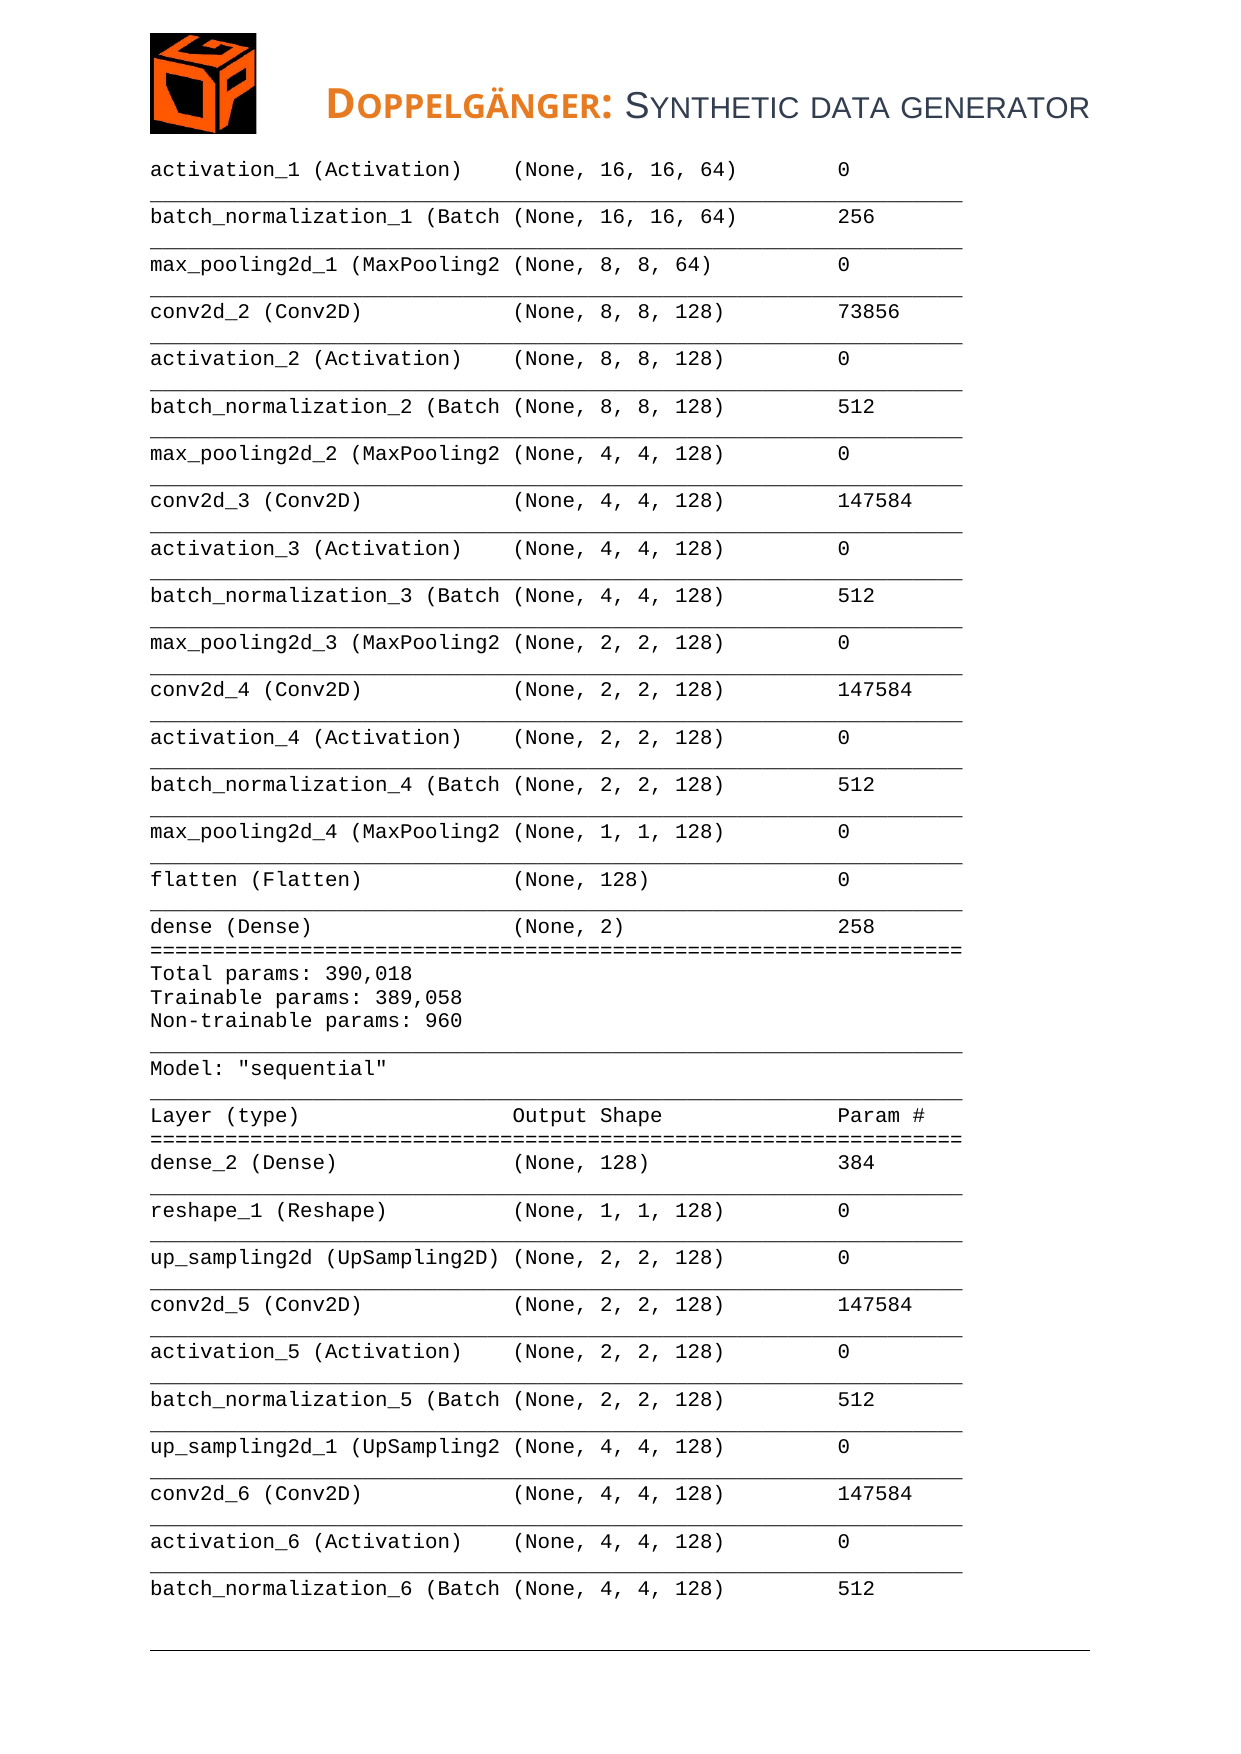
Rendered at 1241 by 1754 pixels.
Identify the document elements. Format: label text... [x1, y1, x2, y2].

text up_sampling2d (UpSampling2D) (None, 2, 2, 128) 0 [150, 1247, 1090, 1271]
text _________________________________________________________________ [150, 1318, 1090, 1342]
text conv2d_2 (Conv2D) (None, 8, 8, 128) 73856 [150, 301, 1090, 325]
text _________________________________________________________________ [150, 230, 1090, 254]
text conv2d_6 (Conv2D) (None, 4, 4, 128) 147584 [150, 1483, 1090, 1507]
text _________________________________________________________________ [150, 277, 1090, 301]
text max_pooling2d_4 (MaxPooling2 (None, 1, 1, 128) 0 [150, 821, 1090, 845]
text _________________________________________________________________ [150, 372, 1090, 396]
text max_pooling2d_2 (MaxPooling2 (None, 4, 4, 128) 0 [150, 443, 1090, 467]
text max_pooling2d_1 (MaxPooling2 (None, 8, 8, 64) 0 [150, 254, 1090, 277]
text Trainable params: 389,058 [150, 987, 1090, 1011]
text Non-trainable params: 960 [150, 1011, 1090, 1034]
text _________________________________________________________________ [150, 1412, 1090, 1436]
text batch_normalization_2 (Batch (None, 8, 8, 128) 512 [150, 396, 1090, 419]
text _________________________________________________________________ [150, 656, 1090, 679]
text conv2d_4 (Conv2D) (None, 2, 2, 128) 147584 [150, 679, 1090, 703]
text conv2d_3 (Conv2D) (None, 4, 4, 128) 147584 [150, 490, 1090, 514]
text batch_normalization_1 (Batch (None, 16, 16, 64) 256 [150, 207, 1090, 230]
text reshape_1 (Reshape) (None, 1, 1, 128) 0 [150, 1200, 1090, 1223]
text _________________________________________________________________ [150, 1271, 1090, 1294]
text _________________________________________________________________ [150, 892, 1090, 916]
text activation_1 (Activation) (None, 16, 16, 64) 0 [150, 159, 1090, 183]
text _________________________________________________________________ [150, 325, 1090, 348]
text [150, 183, 1090, 207]
text max_pooling2d_3 (MaxPooling2 (None, 2, 2, 128) 0 [150, 632, 1090, 656]
text batch_normalization_4 (Batch (None, 2, 2, 128) 512 [150, 774, 1090, 798]
text Layer (type) Output Shape Param # [150, 1105, 1090, 1129]
text Model: "sequential" [150, 1058, 1090, 1081]
text activation_2 (Activation) (None, 8, 8, 128) 0 [150, 348, 1090, 372]
text activation_4 (Activation) (None, 2, 2, 128) 0 [150, 727, 1090, 750]
text _________________________________________________________________ [150, 514, 1090, 538]
text _________________________________________________________________ [150, 703, 1090, 727]
picture [150, 33, 257, 134]
text batch_normalization_6 (Batch (None, 4, 4, 128) 512 [150, 1578, 1090, 1602]
text activation_6 (Activation) (None, 4, 4, 128) 0 [150, 1531, 1090, 1554]
text _________________________________________________________________ [150, 1460, 1090, 1483]
text dense (Dense) (None, 2) 258 [150, 916, 1090, 939]
text flatten (Flatten) (None, 128) 0 [150, 869, 1090, 892]
text activation_5 (Activation) (None, 2, 2, 128) 0 [150, 1342, 1090, 1365]
text _________________________________________________________________ [150, 561, 1090, 585]
text _________________________________________________________________ [150, 467, 1090, 490]
text batch_normalization_3 (Batch (None, 4, 4, 128) 512 [150, 585, 1090, 608]
text dense_2 (Dense) (None, 128) 384 [150, 1152, 1090, 1176]
text _________________________________________________________________ [150, 1034, 1090, 1058]
text _________________________________________________________________ [150, 608, 1090, 632]
text _________________________________________________________________ [150, 1176, 1090, 1200]
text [150, 1554, 1090, 1578]
text conv2d_5 (Conv2D) (None, 2, 2, 128) 147584 [150, 1294, 1090, 1318]
text up_sampling2d_1 (UpSampling2 (None, 4, 4, 128) 0 [150, 1436, 1090, 1460]
text _________________________________________________________________ [150, 845, 1090, 869]
text _________________________________________________________________ [150, 1365, 1090, 1389]
text Total params: 390,018 [150, 963, 1090, 987]
text _________________________________________________________________ [150, 1507, 1090, 1531]
text _________________________________________________________________ [150, 750, 1090, 774]
text _________________________________________________________________ [150, 1081, 1090, 1105]
text batch_normalization_5 (Batch (None, 2, 2, 128) 512 [150, 1389, 1090, 1412]
text ================================================================= [150, 939, 1090, 963]
text _________________________________________________________________ [150, 419, 1090, 443]
text _________________________________________________________________ [150, 1223, 1090, 1247]
text ================================================================= [150, 1129, 1090, 1152]
text _________________________________________________________________ [150, 798, 1090, 821]
text activation_3 (Activation) (None, 4, 4, 128) 0 [150, 538, 1090, 561]
